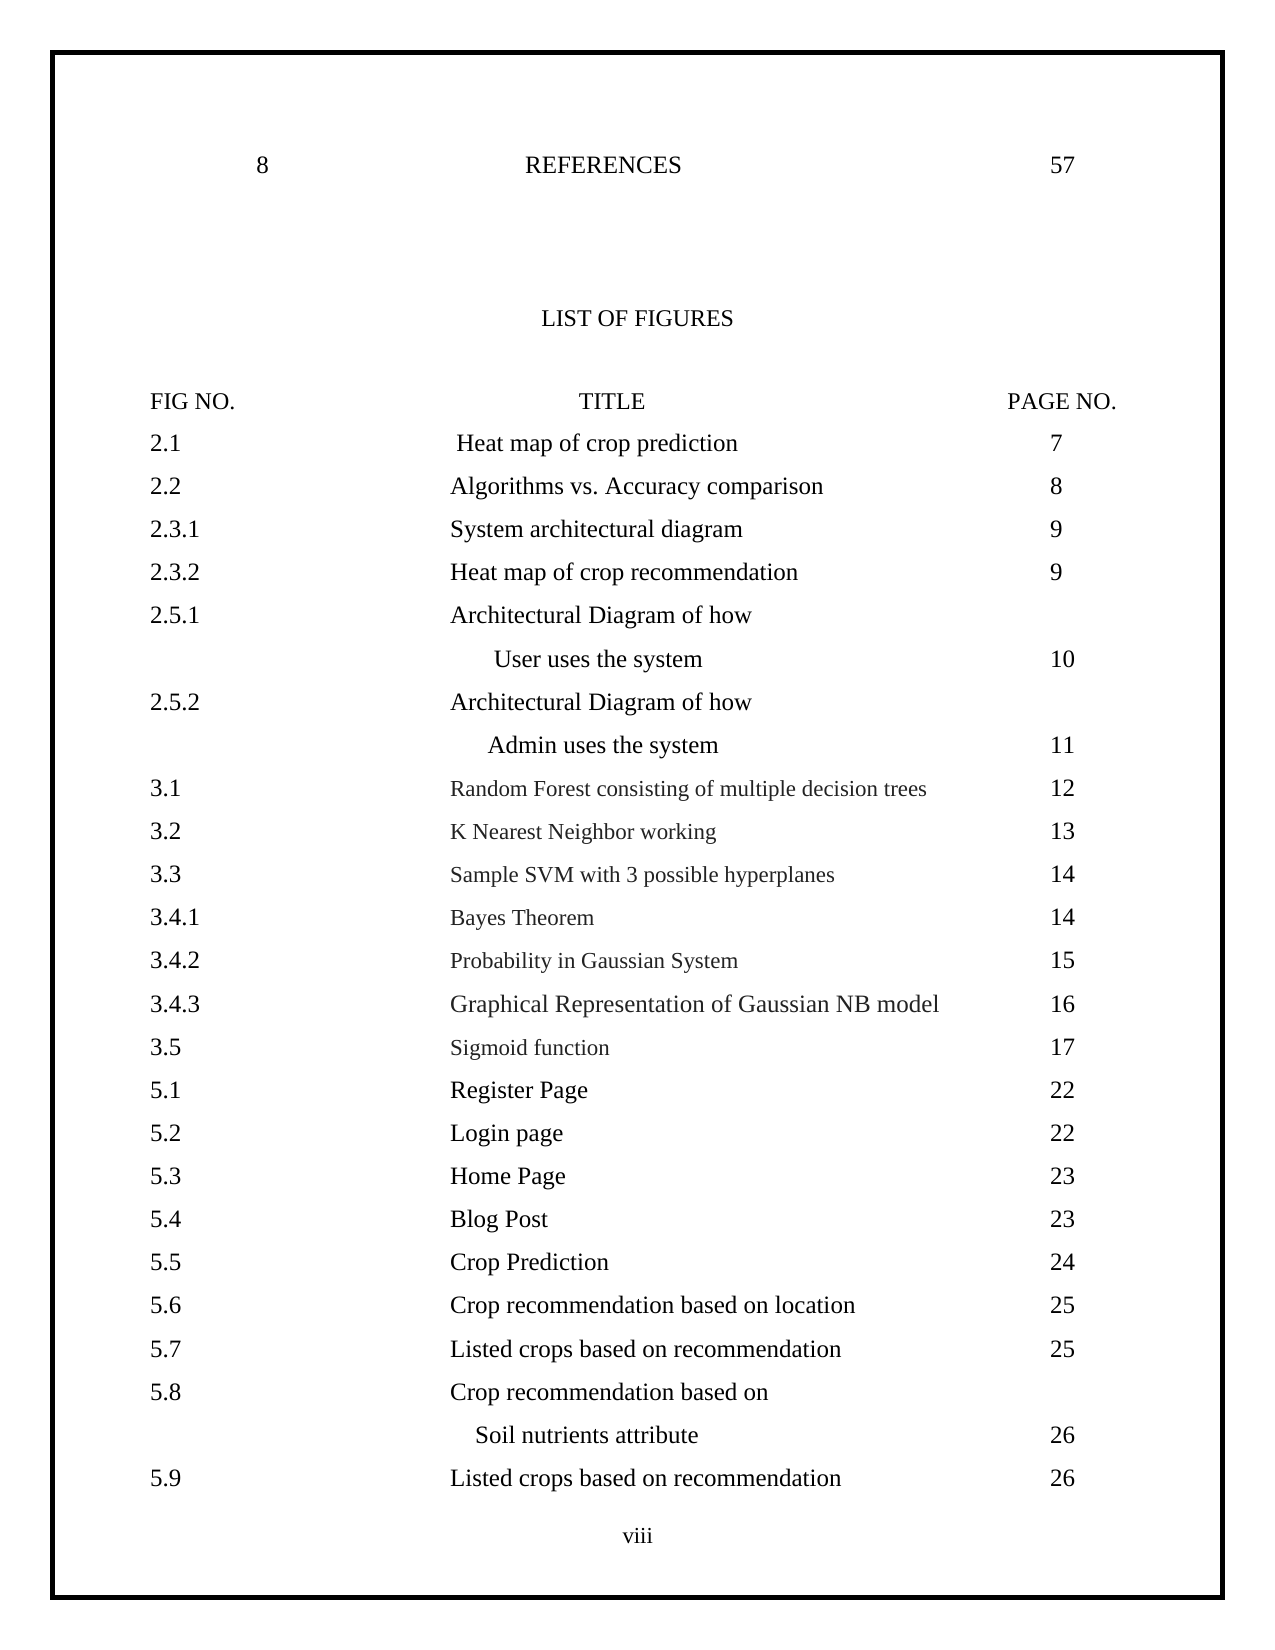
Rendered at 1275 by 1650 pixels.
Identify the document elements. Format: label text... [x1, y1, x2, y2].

text 5.9 Listed crops based on recommendation 26 [150, 1463, 1125, 1492]
text User uses the system 10 [150, 644, 1125, 672]
text 3.4.1 Bayes Theorem 14 [150, 902, 1125, 931]
text 3.4.3 Graphical Representation of Gaussian NB model 16 [939, 989, 1125, 1017]
text 5.6 Crop recommendation based on location 25 [150, 1291, 1125, 1319]
text Soil nutrients attribute 26 [150, 1420, 1125, 1449]
text 2.2 Algorithms vs. Accuracy comparison 8 [150, 471, 1125, 500]
text 5.3 Home Page 23 [150, 1161, 1125, 1190]
text 5.8 Crop recommendation based on [150, 1377, 1125, 1406]
text 3.4.3 Graphical Representation of Gaussian NB model 16 [150, 989, 450, 1017]
text 5.2 Login page 22 [150, 1118, 1125, 1147]
text 2.1 Heat map of crop prediction 7 [150, 428, 1125, 457]
text 2.3.2 Heat map of crop recommendation 9 [150, 557, 1125, 586]
text 3.4.2 Probability in Gaussian System 15 [150, 946, 1125, 974]
text 2.5.1 Architectural Diagram of how [150, 601, 1125, 629]
text 3.3 Sample SVM with 3 possible hyperplanes 14 [150, 859, 1125, 888]
text 5.7 Listed crops based on recommendation 25 [150, 1334, 1125, 1362]
text 8 REFERENCES 57 [150, 150, 1125, 179]
text 3.1 Random Forest consisting of multiple decision trees 12 [150, 773, 1125, 802]
text LIST OF FIGURES [150, 304, 1125, 332]
text 5.5 Crop Prediction 24 [150, 1247, 1125, 1276]
text Admin uses the system 11 [150, 730, 1125, 759]
text 3.2 K Nearest Neighbor working 13 [150, 816, 1125, 845]
text 2.5.2 Architectural Diagram of how [150, 687, 1125, 716]
text 5.1 Register Page 22 [150, 1075, 1125, 1104]
text 5.4 Blog Post 23 [150, 1204, 1125, 1233]
text 2.3.1 System architectural diagram 9 [150, 514, 1125, 543]
text 3.5 Sigmoid function 17 [150, 1032, 1125, 1061]
text FIG NO. TITLE PAGE NO. [150, 387, 1125, 414]
